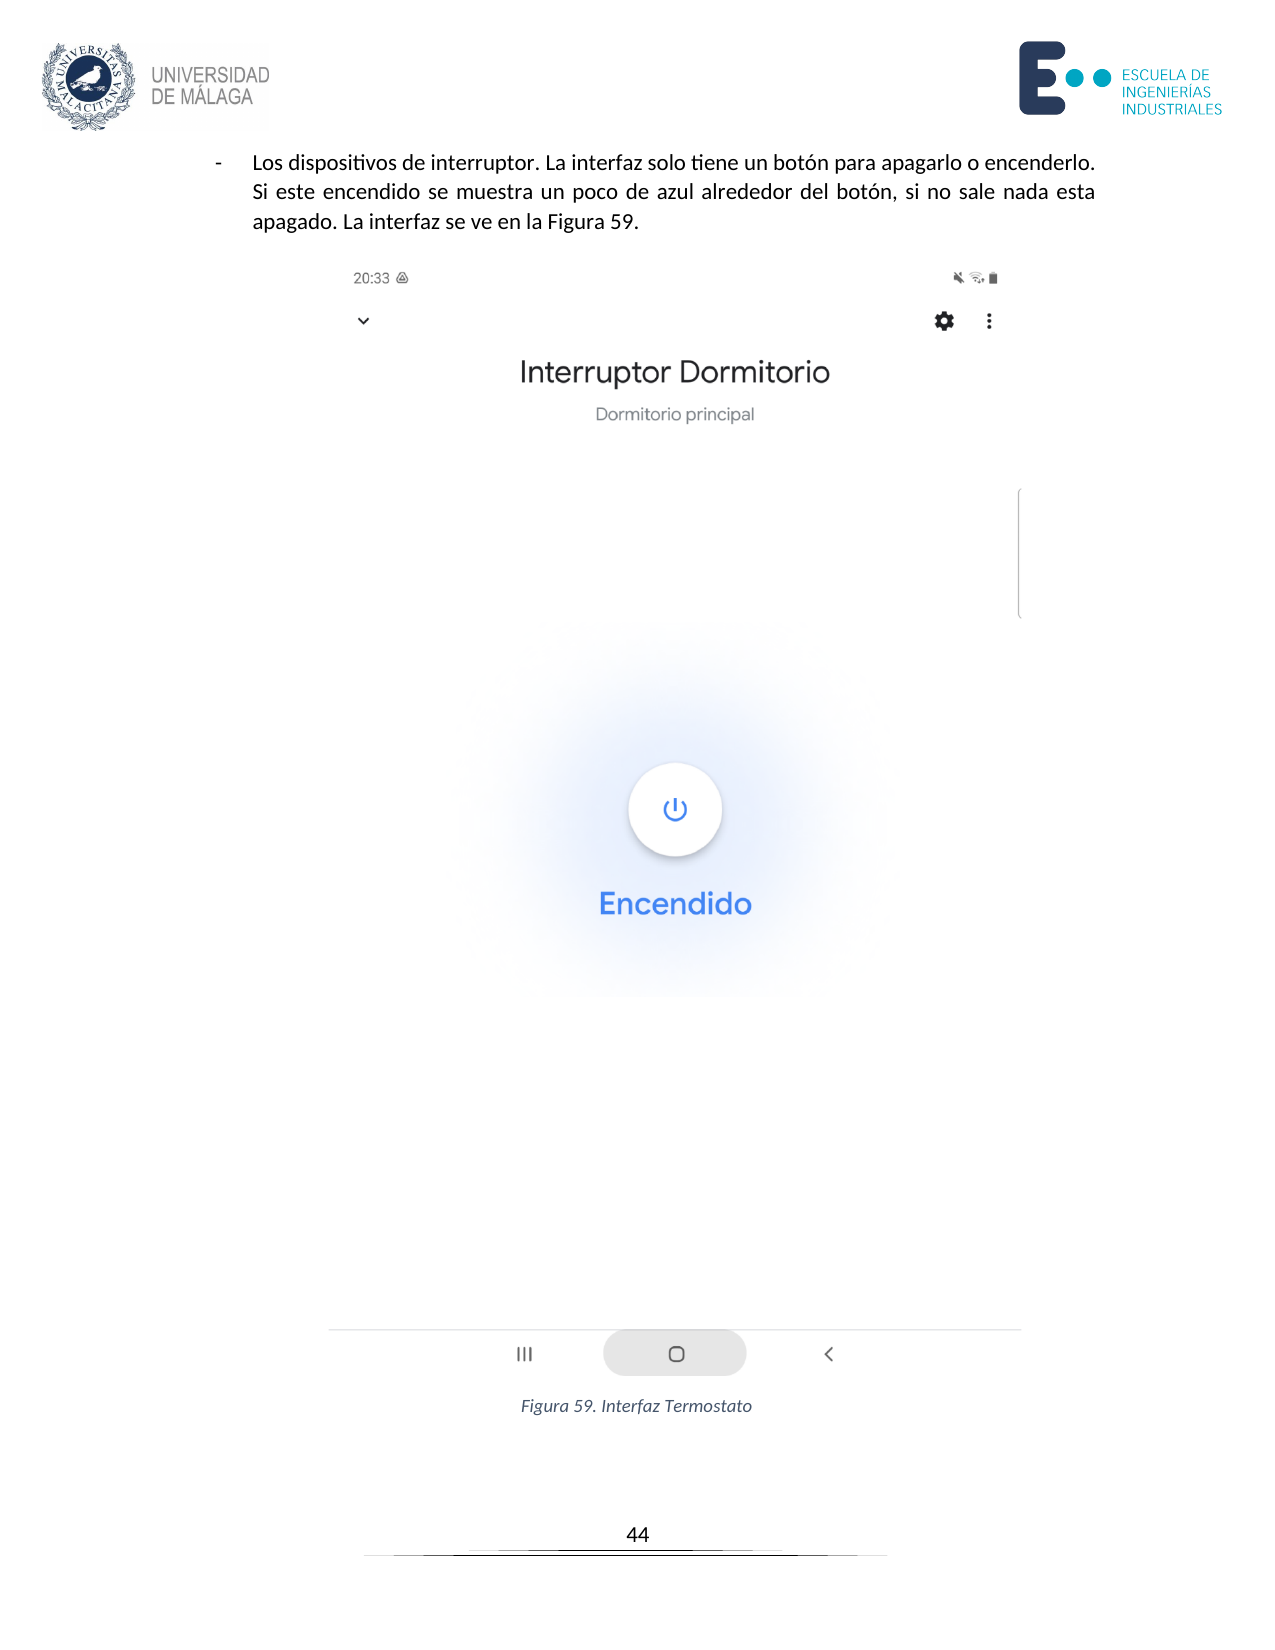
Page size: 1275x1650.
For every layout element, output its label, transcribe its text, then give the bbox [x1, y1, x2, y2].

picture [41, 43, 269, 131]
picture [999, 21, 1242, 135]
list Los dispositivos de interruptor. La interfaz solo tiene un botón para apagarlo o encenderlo. Si este encendido se muestra un poco de azul alrededor del botón, si no sale nada esta apagado. La interfaz se ve en la Figura 59. [215, 148, 1098, 235]
text Figura 59. Interfaz Termostato [177, 1395, 1098, 1418]
picture [328, 266, 1022, 1376]
